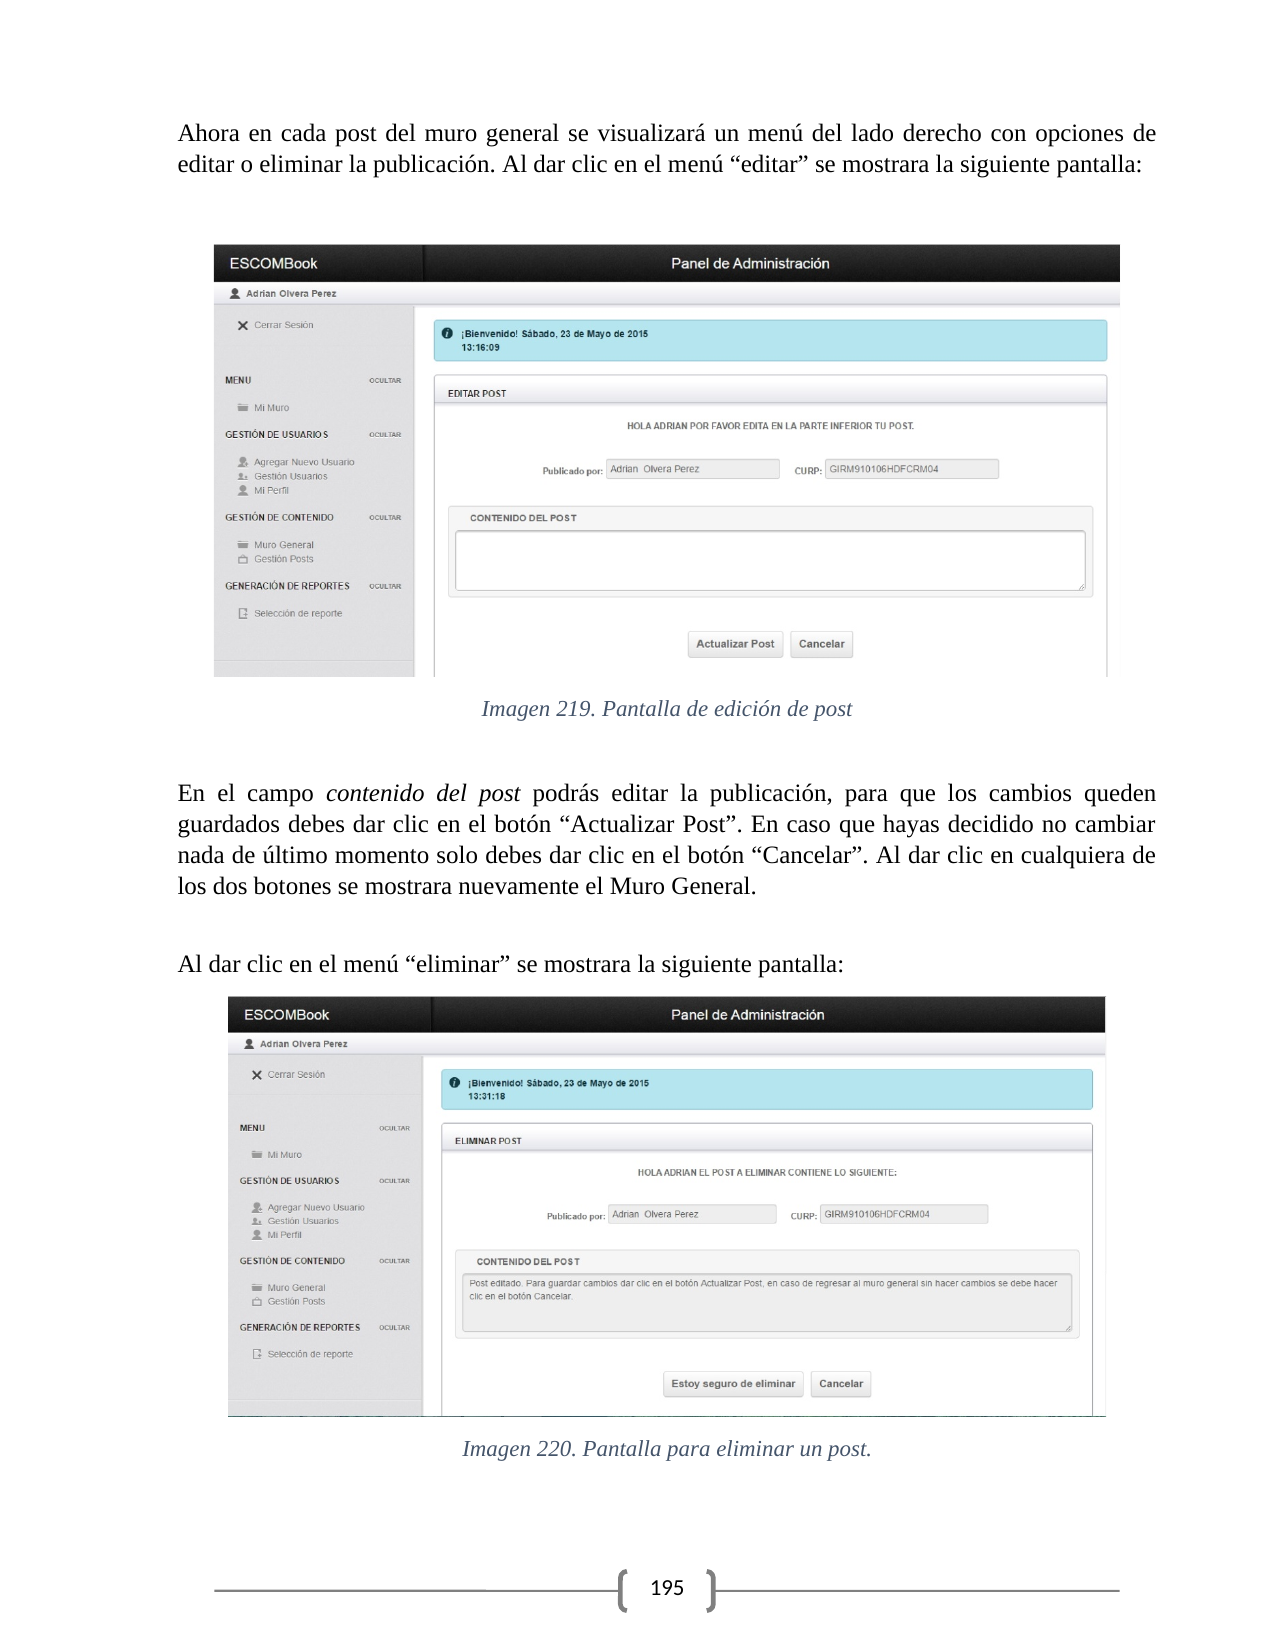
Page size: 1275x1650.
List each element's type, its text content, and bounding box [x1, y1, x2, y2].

text Ahora en cada post del muro general se visualizará un menú del lado derecho con opciones de editar o eliminar la publicación. Al dar clic en el menú “editar” se mostrara la siguiente pantalla: [177, 118, 1157, 178]
text Imagen 220. Pantalla para eliminar un post. [177, 1435, 1157, 1461]
picture [228, 996, 1107, 1417]
subtitle En el campo contenido del post podrás editar la publicación, para que los cambios queden guardados debes dar clic en el botón “Actualizar Post”. En caso que hayas decidido no cambiar nada de último momento solo debes dar clic en el botón “Cancelar”. Al dar clic en cualquiera de los dos botones se mostrara nuevamente el Muro General. [177, 778, 1157, 900]
picture [213, 244, 1121, 677]
text Imagen 219. Pantalla de edición de post [177, 695, 1157, 722]
text Al dar clic en el menú “eliminar” se mostrara la siguiente pantalla: [177, 949, 1157, 978]
